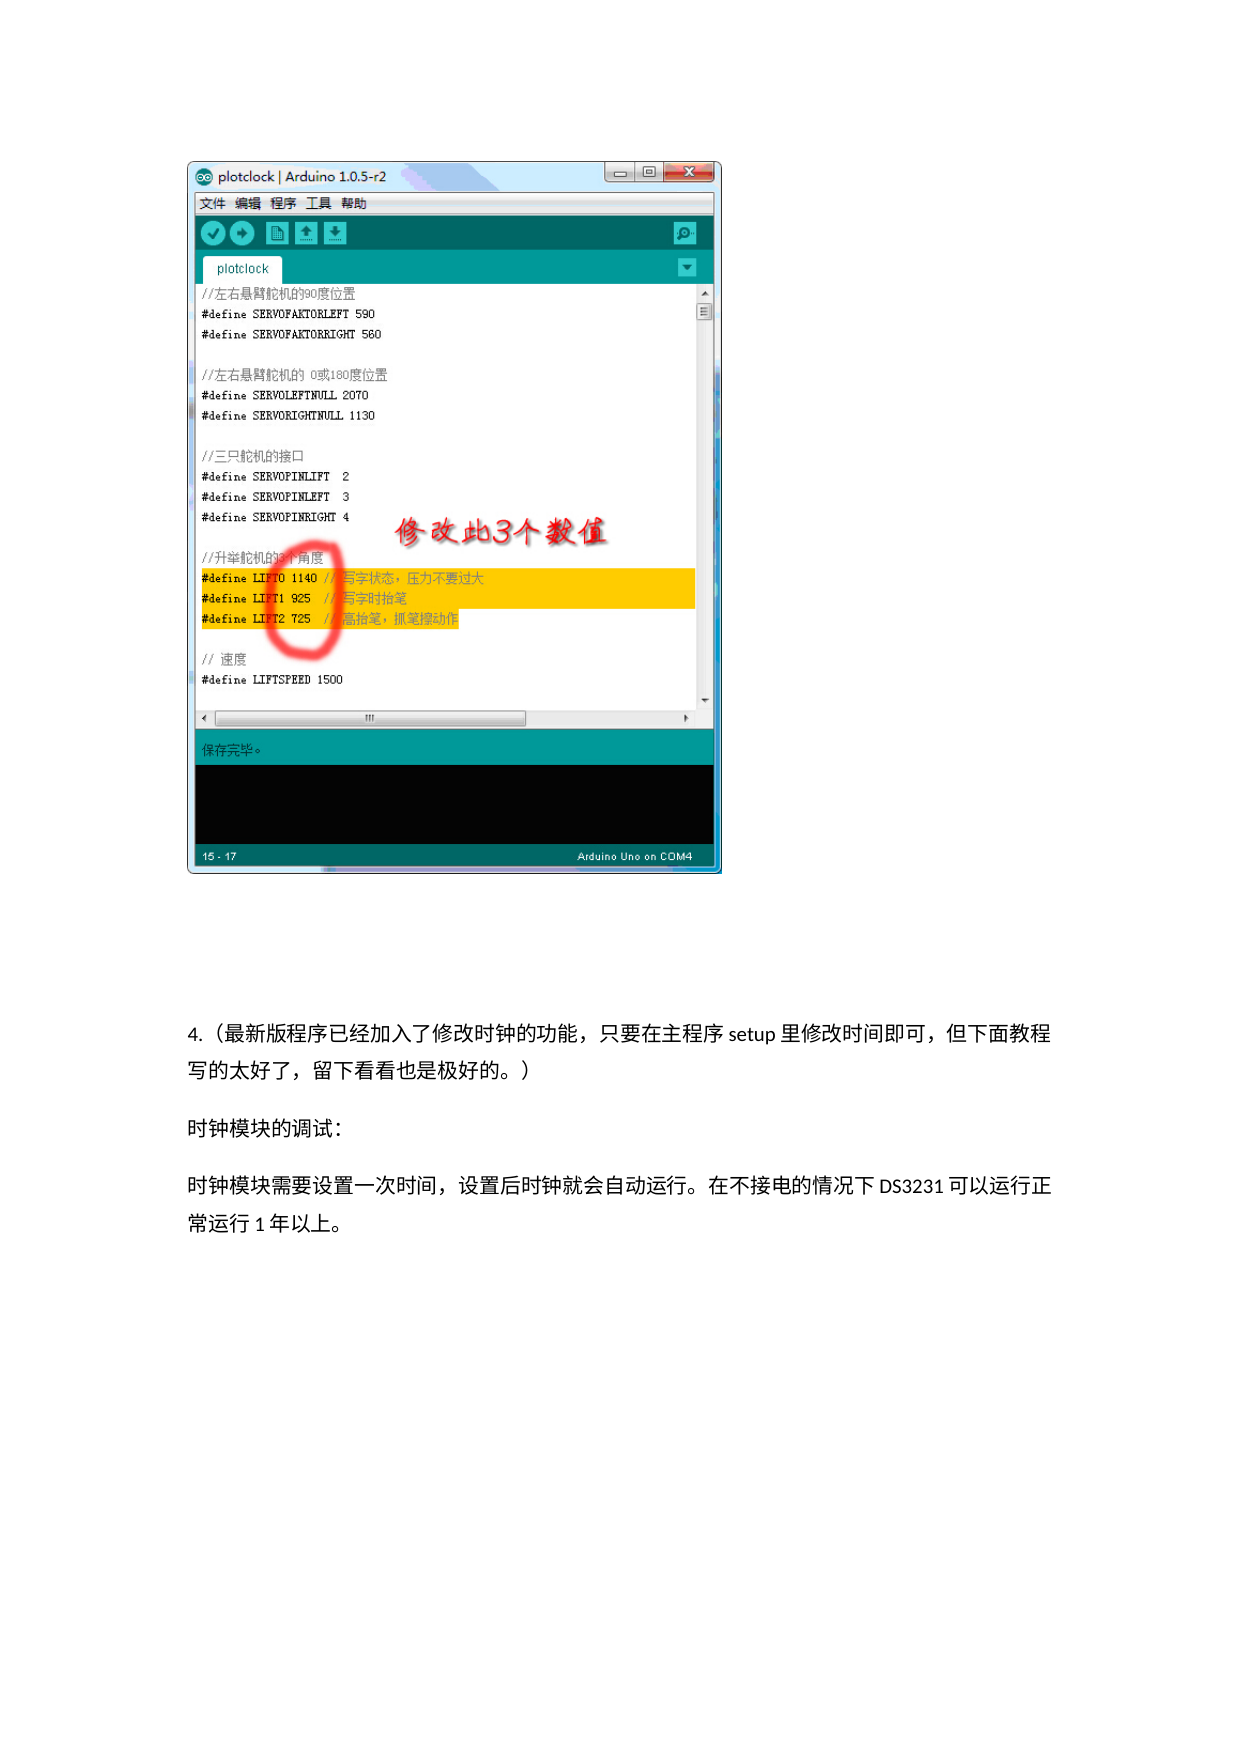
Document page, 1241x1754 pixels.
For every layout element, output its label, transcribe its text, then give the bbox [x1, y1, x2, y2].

text 4.（最新版程序已经加入了修改时钟的功能，只要在主程序setup里修改时间即可，但下面教程写的太好了，留下看看也是极好的。） [187, 1016, 1053, 1086]
text 时钟模块的调试： [187, 1111, 1053, 1143]
text 时钟模块需要设置一次时间，设置后时钟就会自动运行。在不接电的情况下DS3231可以运行正常运行1年以上。 [187, 1169, 1053, 1238]
picture [187, 161, 722, 874]
